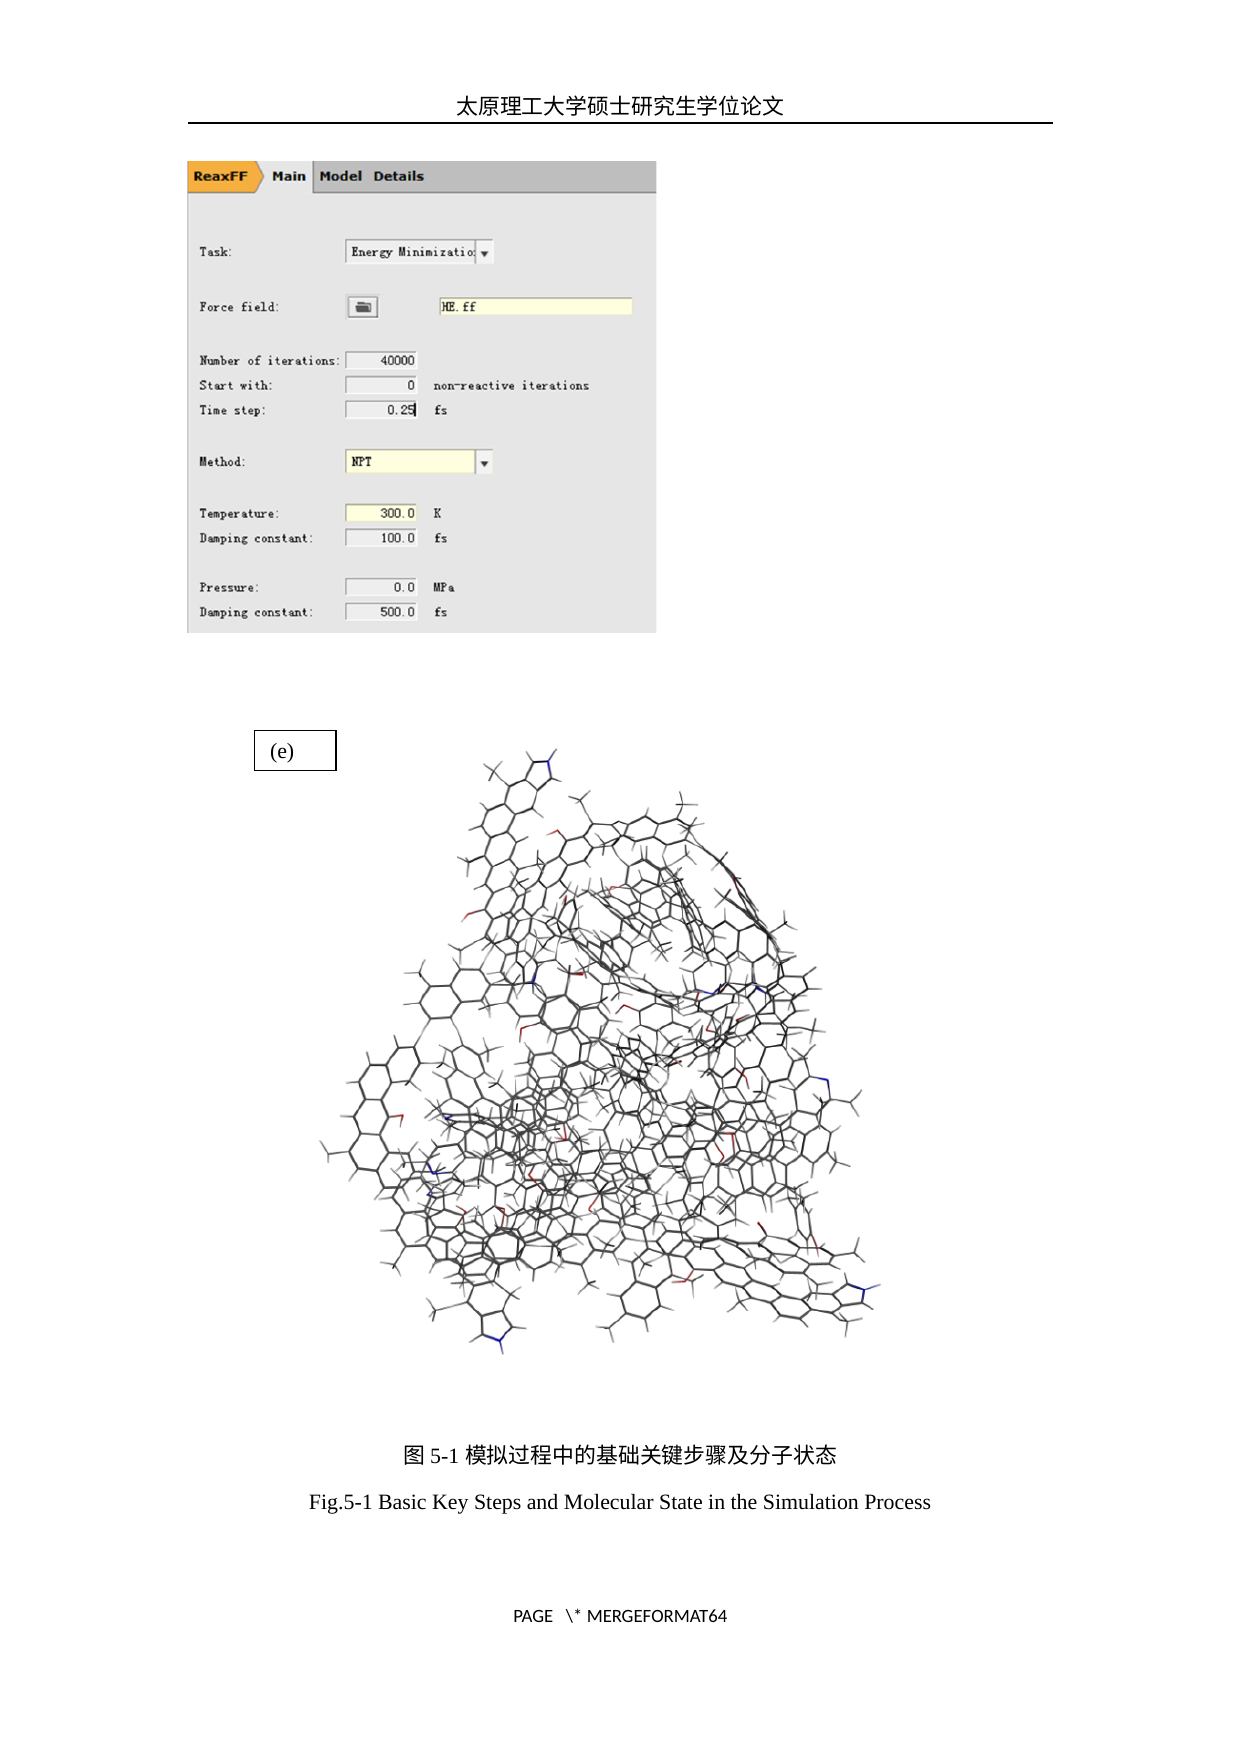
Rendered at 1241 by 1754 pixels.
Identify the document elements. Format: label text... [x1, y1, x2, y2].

picture [187, 161, 657, 633]
text Fig.5-1 Basic Key Steps and Molecular State in the Simulation Process [187, 1486, 1053, 1518]
picture [254, 708, 986, 1395]
text 图5-1 模拟过程中的基础关键步骤及分子状态 [187, 1437, 1053, 1470]
